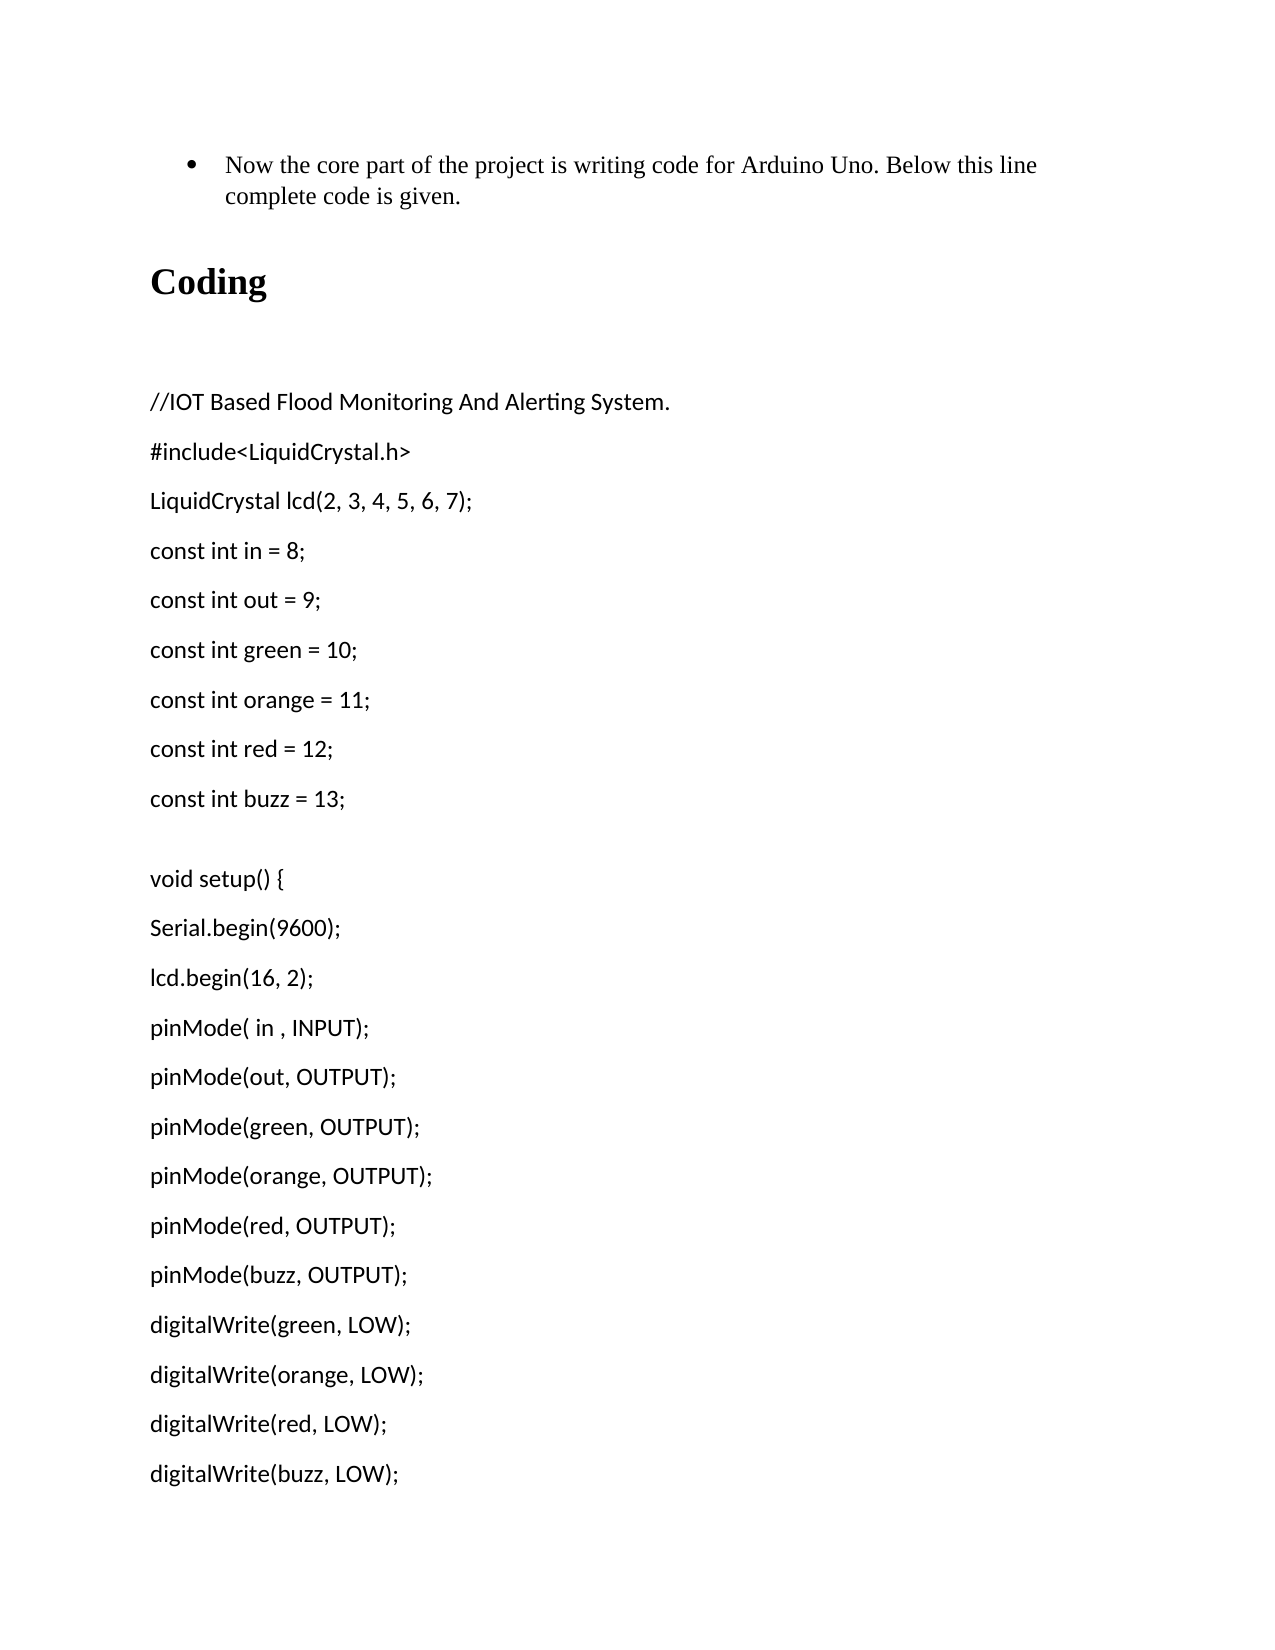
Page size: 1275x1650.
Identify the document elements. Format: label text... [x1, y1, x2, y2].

text const int out = 9; [150, 584, 1125, 615]
text //IOT Based Flood Monitoring And Alerting System. [150, 386, 1125, 417]
text digitalWrite(buzz, LOW); [150, 1458, 1125, 1488]
text const int red = 12; [150, 733, 1125, 764]
text digitalWrite(red, LOW); [150, 1408, 1125, 1439]
text pinMode(green, OUTPUT); [150, 1111, 1125, 1141]
text pinMode(red, OUTPUT); [150, 1210, 1125, 1241]
text pinMode(buzz, OUTPUT); [150, 1259, 1125, 1290]
text const int in = 8; [150, 535, 1125, 566]
text LiquidCrystal lcd(2, 3, 4, 5, 6, 7); [150, 485, 1125, 516]
text pinMode(orange, OUTPUT); [150, 1160, 1125, 1191]
text const int green = 10; [150, 634, 1125, 665]
text Coding [150, 260, 1125, 303]
list Now the core part of the project is writing code for Arduino Uno. Below this line complete code is given. [187, 150, 1125, 210]
text pinMode(out, OUTPUT); [150, 1061, 1125, 1092]
text pinMode( in , INPUT); [150, 1012, 1125, 1042]
text digitalWrite(orange, LOW); [150, 1359, 1125, 1389]
text const int buzz = 13; [150, 783, 1125, 813]
text digitalWrite(green, LOW); [150, 1309, 1125, 1340]
text #include<LiquidCrystal.h> [150, 436, 1125, 466]
text Serial.begin(9600); [150, 912, 1125, 943]
text lcd.begin(16, 2); [150, 962, 1125, 993]
text void setup() { [150, 832, 1125, 893]
text const int orange = 11; [150, 684, 1125, 714]
